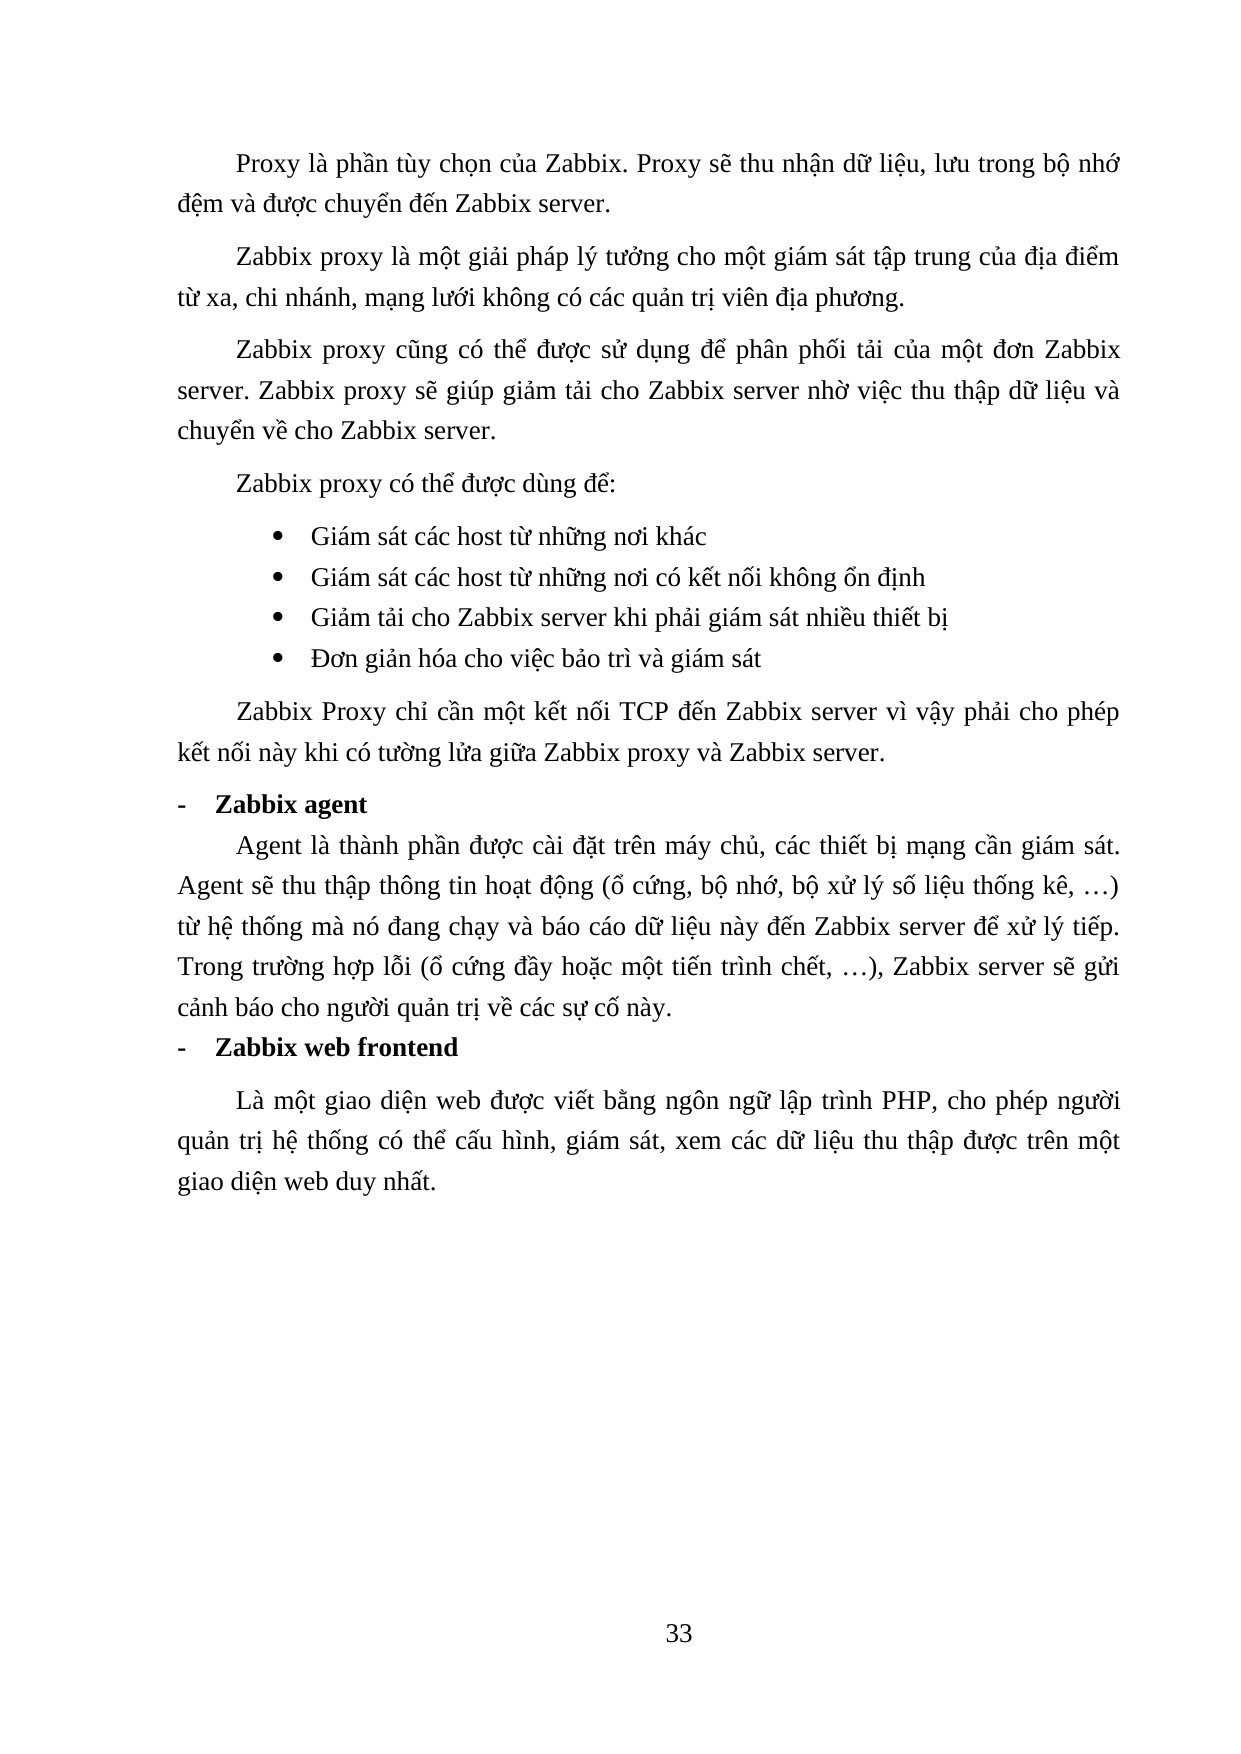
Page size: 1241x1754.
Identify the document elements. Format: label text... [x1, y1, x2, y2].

text Zabbix proxy cũng có thể được sử dụng để phân phối tải của một đơn Zabbix server. Zabbix proxy sẽ giúp giảm tải cho Zabbix server nhờ việc thu thập dữ liệu và chuyển về cho Zabbix server. [177, 334, 1122, 446]
text Là một giao diện web được viết bằng ngôn ngữ lập trình PHP, cho phép người quản trị hệ thống có thể cấu hình, giám sát, xem các dữ liệu thu thập được trên một giao diện web duy nhất. [177, 1084, 1122, 1196]
list Zabbix web frontend [177, 1031, 1122, 1062]
list Agent là thành phần được cài đặt trên máy chủ, các thiết bị mạng cần giám sát. Agent sẽ thu thập thông tin hoạt động (ổ cứng, bộ nhớ, bộ xử lý số liệu thống kê, …) từ hệ thống mà nó đang chạy và báo cáo dữ liệu này đến Zabbix server để xử lý tiếp. Trong trường hợp lỗi (ổ cứng đầy hoặc một tiến trình chết, …), Zabbix server sẽ gửi cảnh báo cho người quản trị về các sự cố này. [177, 829, 1122, 1022]
list Zabbix agent [177, 789, 1122, 820]
text Zabbix Proxy chỉ cần một kết nối TCP đến Zabbix server vì vậy phải cho phép kết nối này khi có tường lửa giữa Zabbix proxy và Zabbix server. [177, 695, 1122, 767]
text Zabbix proxy là một giải pháp lý tưởng cho một giám sát tập trung của địa điểm từ xa, chi nhánh, mạng lưới không có các quản trị viên địa phương. [177, 240, 1122, 312]
list Giảm tải cho Zabbix server khi phải giám sát nhiều thiết bị [273, 602, 1122, 633]
text Zabbix proxy có thể được dùng để: [177, 467, 1122, 498]
list Giám sát các host từ những nơi khác [273, 520, 1122, 552]
list Giám sát các host từ những nơi có kết nối không ổn định [273, 561, 1122, 592]
text Proxy là phần tùy chọn của Zabbix. Proxy sẽ thu nhận dữ liệu, lưu trong bộ nhớ đệm và được chuyển đến Zabbix server. [177, 147, 1122, 218]
list Đơn giản hóa cho việc bảo trì và giám sát [273, 642, 1122, 673]
